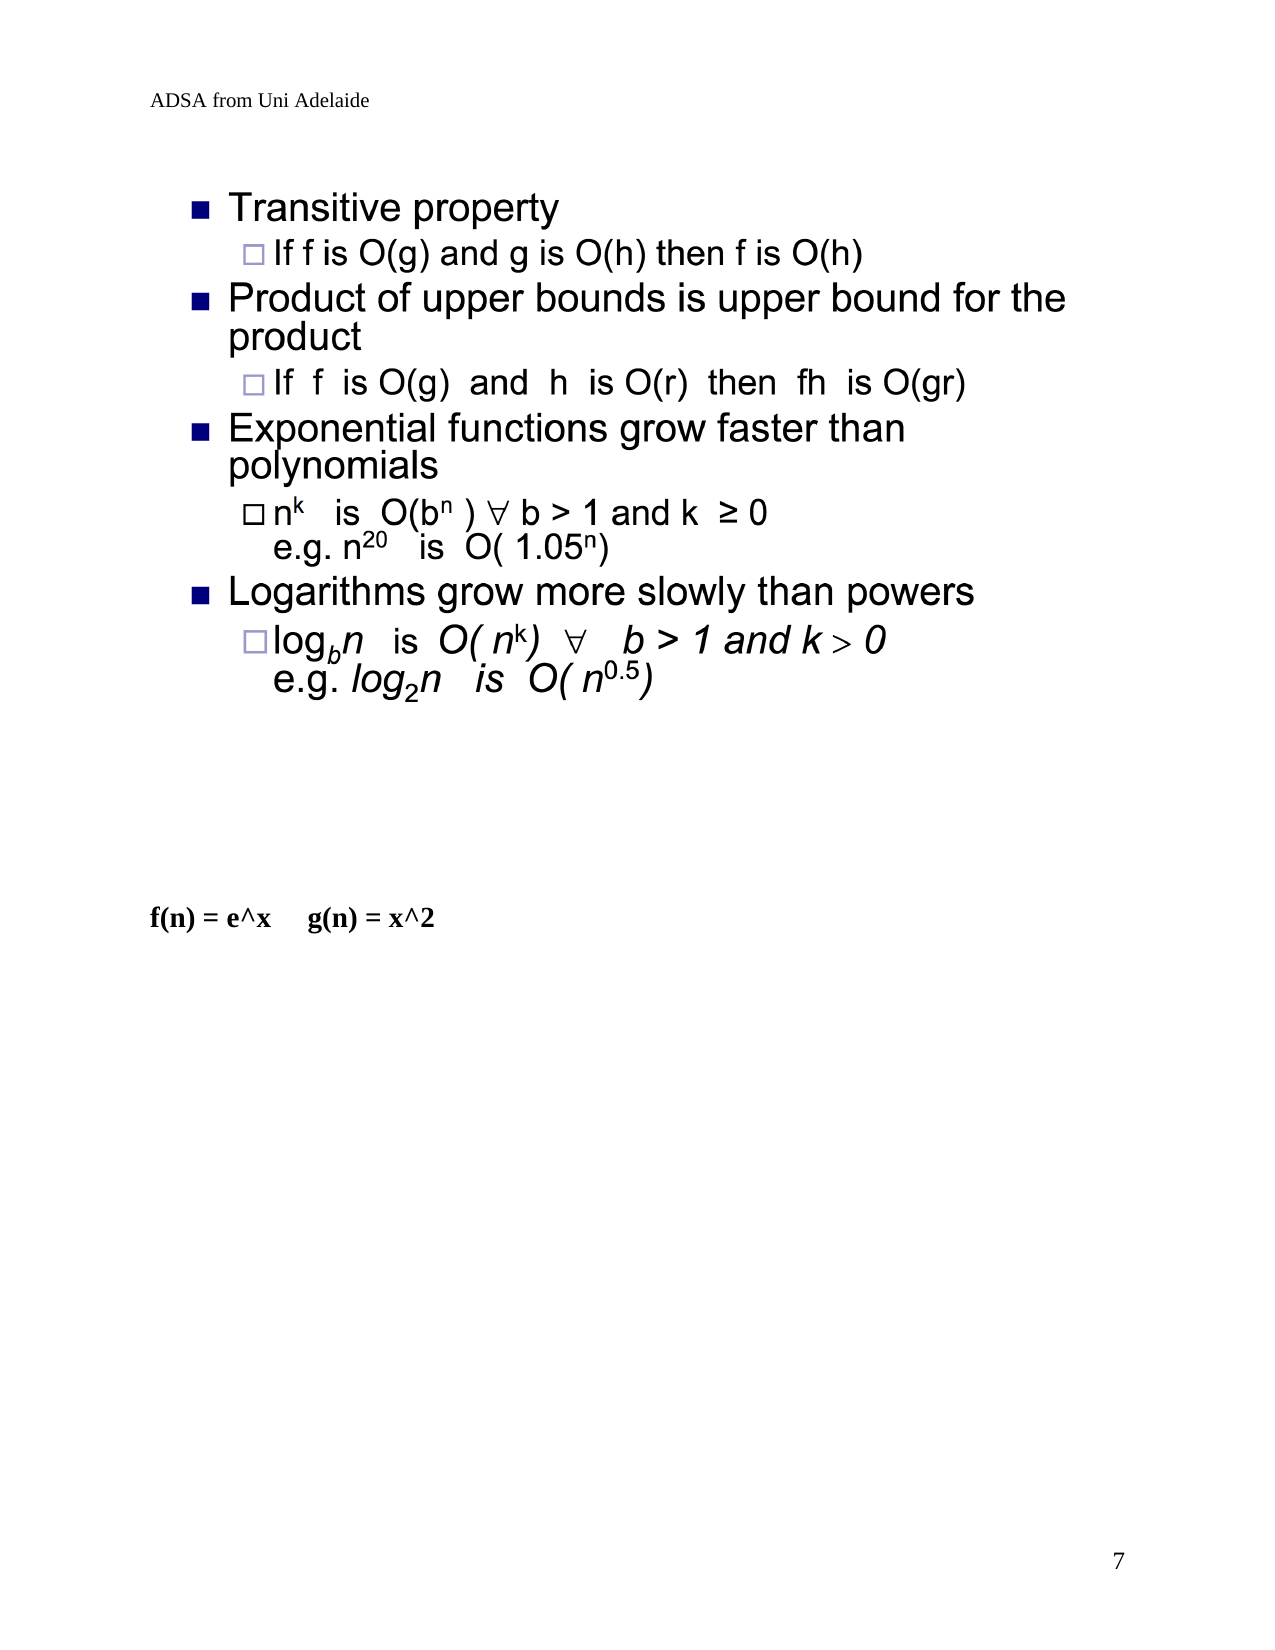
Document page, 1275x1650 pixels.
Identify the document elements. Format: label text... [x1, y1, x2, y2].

text f(n) = e^x g(n) = x^2 [150, 888, 1125, 934]
picture [150, 166, 1125, 722]
